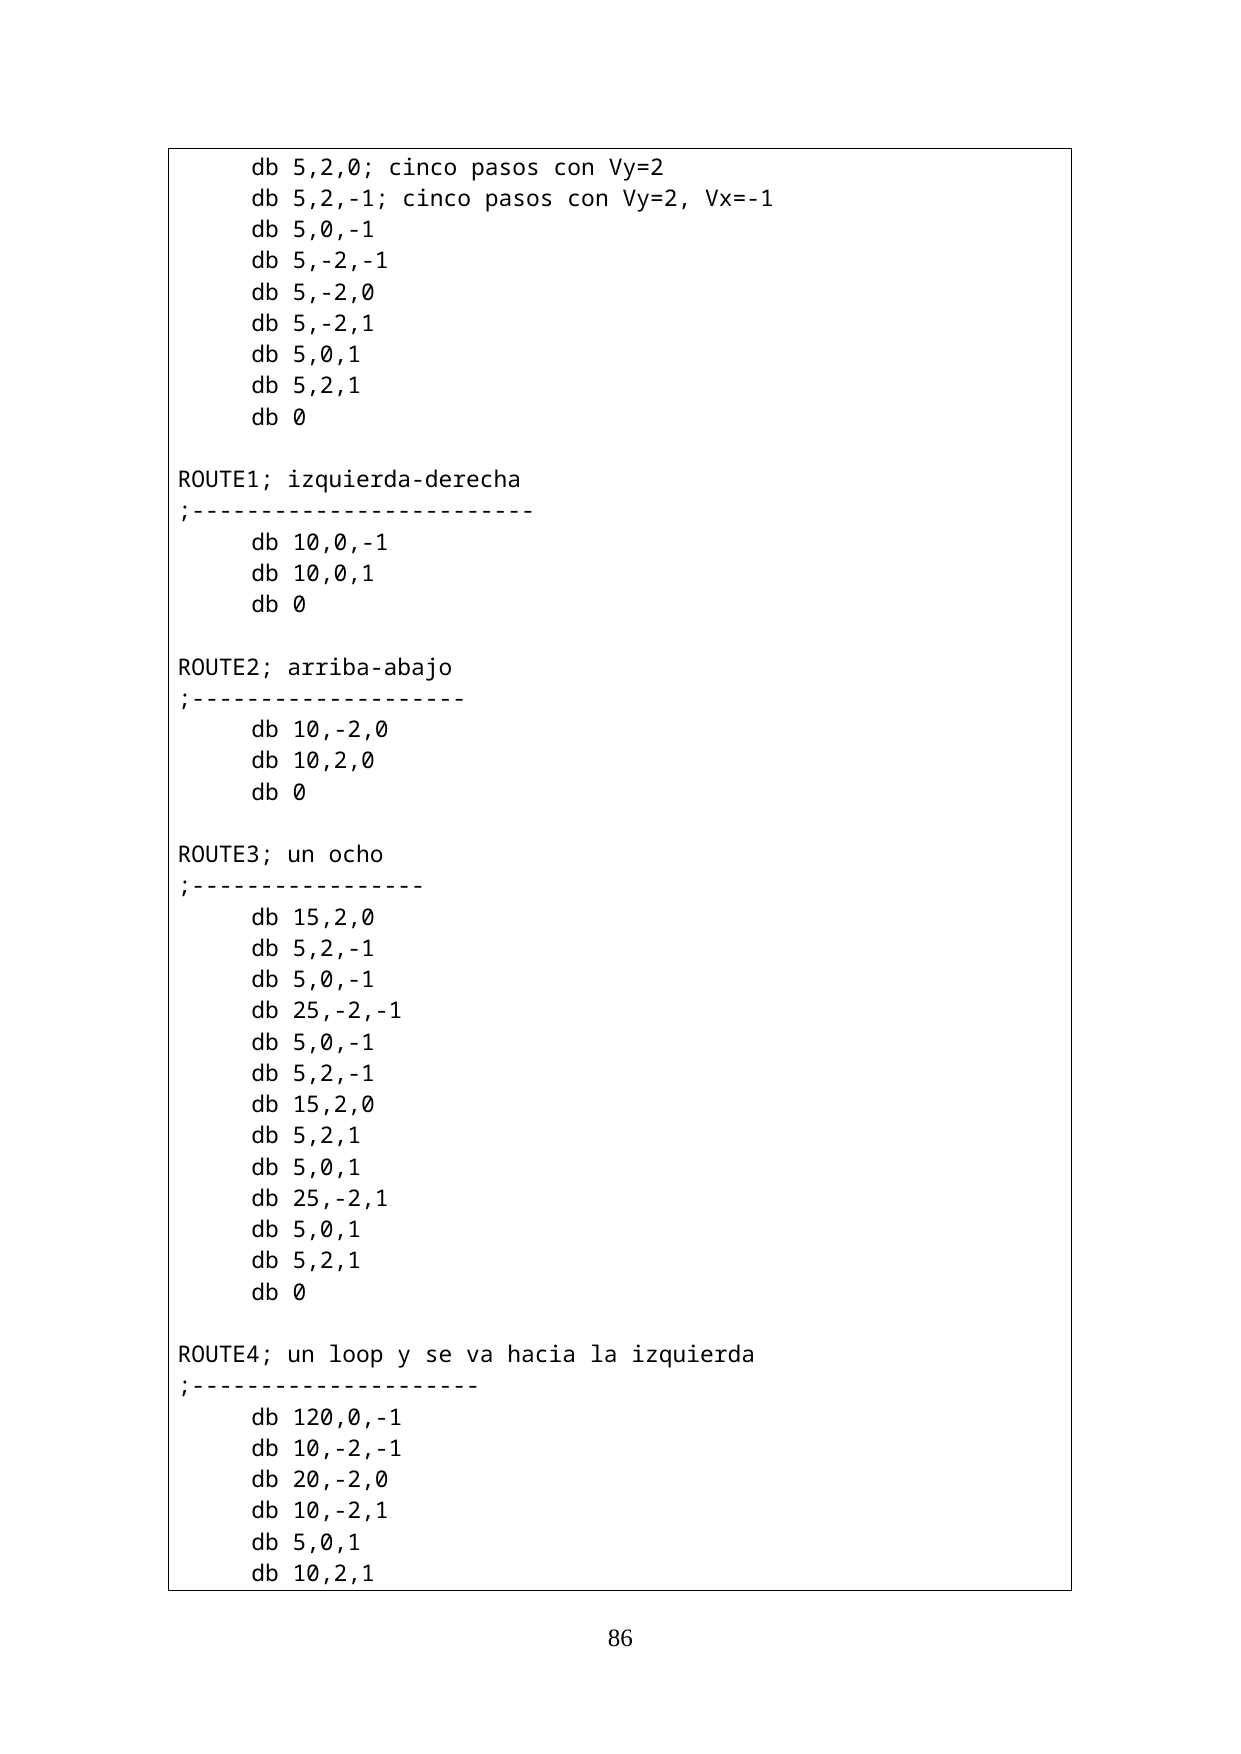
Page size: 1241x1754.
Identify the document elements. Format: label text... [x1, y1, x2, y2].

text db 5,-2,0 [177, 276, 1063, 307]
text ;------------------------- [177, 494, 1063, 526]
text ;----------------- [177, 869, 1063, 901]
text db 5,2,1 [177, 1244, 1063, 1276]
text db 10,0,-1 [177, 526, 1063, 557]
text db 10,2,0 [177, 744, 1063, 776]
text ROUTE3; un ocho [177, 838, 1063, 869]
text db 5,2,-1 [177, 1057, 1063, 1088]
text db 0 [177, 401, 1063, 432]
text db 5,0,-1 [177, 213, 1063, 244]
text db 0 [177, 776, 1063, 807]
text db 10,-2,1 [177, 1494, 1063, 1526]
text db 5,0,1 [177, 1213, 1063, 1244]
text db 25,-2,-1 [177, 994, 1063, 1026]
text db 5,2,-1; cinco pasos con Vy=2, Vx=-1 [177, 182, 1063, 213]
text db 10,-2,-1 [177, 1432, 1063, 1463]
text db 10,2,1 [169, 1554, 1071, 1590]
text db 15,2,0 [177, 901, 1063, 932]
text db 5,2,1 [177, 1119, 1063, 1151]
text db 5,-2,1 [177, 307, 1063, 338]
text db 0 [177, 588, 1063, 619]
text db 25,-2,1 [177, 1182, 1063, 1213]
text ROUTE4; un loop y se va hacia la izquierda [177, 1338, 1063, 1369]
text db 5,2,0; cinco pasos con Vy=2 [169, 149, 1071, 182]
text db 5,0,1 [177, 1151, 1063, 1182]
text ROUTE2; arriba-abajo [177, 651, 1063, 682]
text db 10,-2,0 [177, 713, 1063, 744]
text db 5,-2,-1 [177, 244, 1063, 276]
text db 5,2,1 [177, 369, 1063, 401]
text db 15,2,0 [177, 1088, 1063, 1119]
text db 20,-2,0 [177, 1463, 1063, 1494]
text ROUTE1; izquierda-derecha [177, 463, 1063, 494]
text ;--------------------- [177, 1369, 1063, 1401]
text ;-------------------- [177, 682, 1063, 713]
text db 5,0,-1 [177, 963, 1063, 994]
text db 120,0,-1 [177, 1401, 1063, 1432]
text db 10,0,1 [177, 557, 1063, 588]
text db 0 [177, 1276, 1063, 1307]
text db 5,0,1 [177, 338, 1063, 369]
text db 5,2,-1 [177, 932, 1063, 963]
text db 5,0,-1 [177, 1026, 1063, 1057]
text db 5,0,1 [177, 1526, 1063, 1554]
